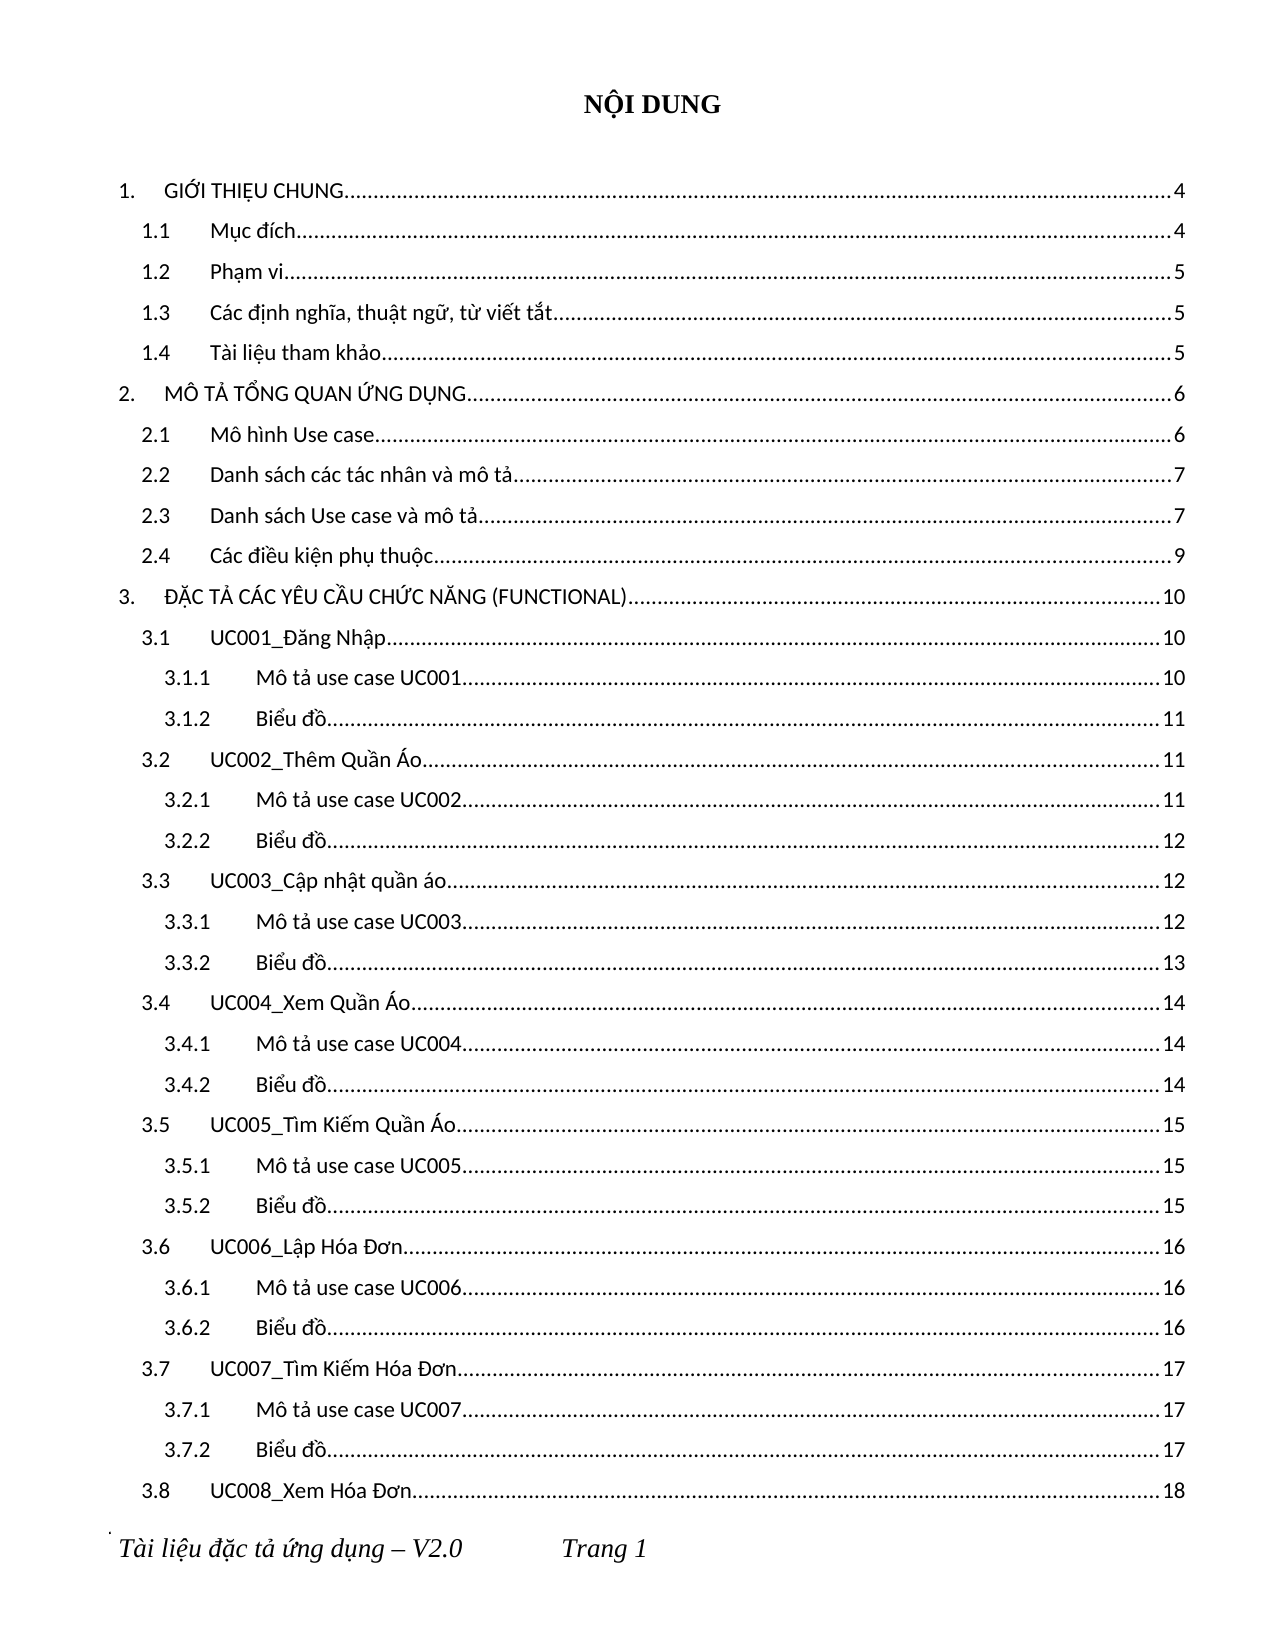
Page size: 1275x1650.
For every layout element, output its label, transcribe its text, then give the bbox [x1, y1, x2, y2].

text 3.4.1 Mô tả use case UC004 14 [164, 1029, 1186, 1057]
text 2.3 Danh sách Use case và mô tả 7 [141, 501, 1186, 529]
text 1.3 Các định nghĩa, thuật ngữ, từ viết tắt 5 [141, 298, 1186, 326]
text 3.6 UC006_Lập Hóa Đơn 16 [141, 1232, 1186, 1260]
text 3.2.2 Biểu đồ 12 [164, 826, 1186, 854]
text 3. ĐẶC TẢ CÁC YÊU CẦU CHỨC NĂNG (FUNCTIONAL) 10 [118, 582, 1186, 610]
text 3.4 UC004_Xem Quần Áo 14 [141, 988, 1186, 1017]
text 3.3.2 Biểu đồ 13 [164, 948, 1186, 976]
text 3.8 UC008_Xem Hóa Đơn 18 [141, 1476, 1186, 1504]
text 3.3.1 Mô tả use case UC003 12 [164, 907, 1186, 935]
text 3.1.1 Mô tả use case UC001 10 [164, 663, 1186, 692]
text 3.7.1 Mô tả use case UC007 17 [164, 1395, 1186, 1423]
text 3.5 UC005_Tìm Kiếm Quần Áo 15 [141, 1110, 1186, 1138]
text 1.4 Tài liệu tham khảo 5 [141, 338, 1186, 367]
text 2.1 Mô hình Use case 6 [141, 420, 1186, 448]
text 2. MÔ TẢ TỔNG QUAN ỨNG DỤNG 6 [118, 379, 1186, 407]
text 3.7 UC007_Tìm Kiếm Hóa Đơn 17 [141, 1354, 1186, 1382]
text 3.1 UC001_Đăng Nhập 10 [141, 623, 1186, 651]
text 2.2 Danh sách các tác nhân và mô tả 7 [141, 460, 1186, 488]
text 3.6.2 Biểu đồ 16 [164, 1313, 1186, 1342]
text 3.2 UC002_Thêm Quần Áo 11 [141, 745, 1186, 773]
text 3.6.1 Mô tả use case UC006 16 [164, 1273, 1186, 1301]
text 1.1 Mục đích 4 [141, 217, 1186, 245]
text NỘI DUNG [118, 89, 1186, 120]
text 1. GIỚI THIỆU CHUNG 4 [118, 176, 1186, 204]
text 1.2 Phạm vi 5 [141, 257, 1186, 285]
text 3.5.1 Mô tả use case UC005 15 [164, 1151, 1186, 1179]
text 3.4.2 Biểu đồ 14 [164, 1070, 1186, 1098]
text 3.3 UC003_Cập nhật quần áo 12 [141, 867, 1186, 895]
text 3.2.1 Mô tả use case UC002 11 [164, 785, 1186, 813]
text 3.7.2 Biểu đồ 17 [164, 1435, 1186, 1463]
text 2.4 Các điều kiện phụ thuộc 9 [141, 542, 1186, 570]
text 3.1.2 Biểu đồ 11 [164, 704, 1186, 732]
text 3.5.2 Biểu đồ 15 [164, 1192, 1186, 1220]
